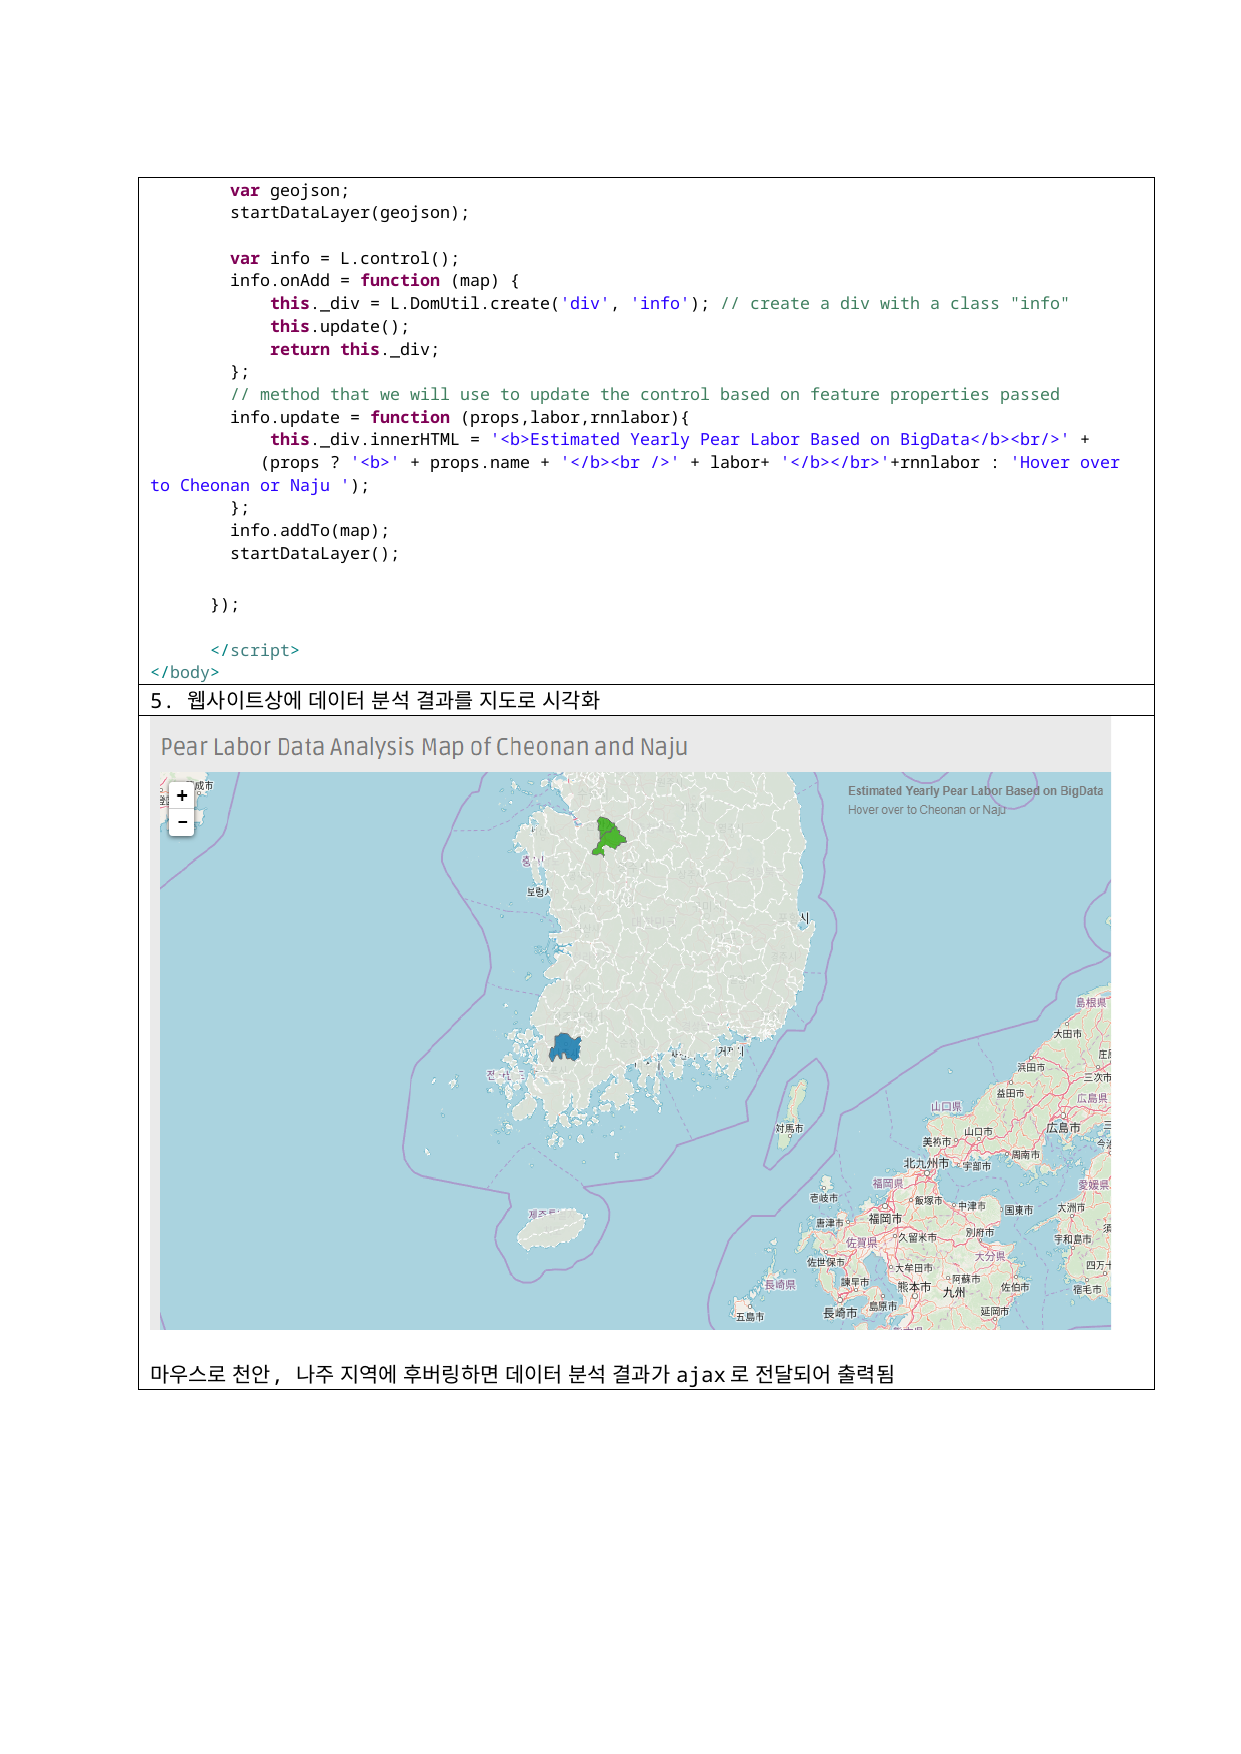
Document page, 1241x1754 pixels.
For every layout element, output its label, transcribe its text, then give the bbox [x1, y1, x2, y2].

table_cell 5. 웹사이트상에 데이터 분석 결과를 지도로 시각화 [139, 685, 1154, 715]
picture [150, 716, 1112, 1330]
table_cell 마우스로 천안, 나주 지역에 후버링하면 데이터 분석 결과가 ajax로 전달되어 출력됨 [139, 716, 1154, 1389]
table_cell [139, 178, 1154, 683]
